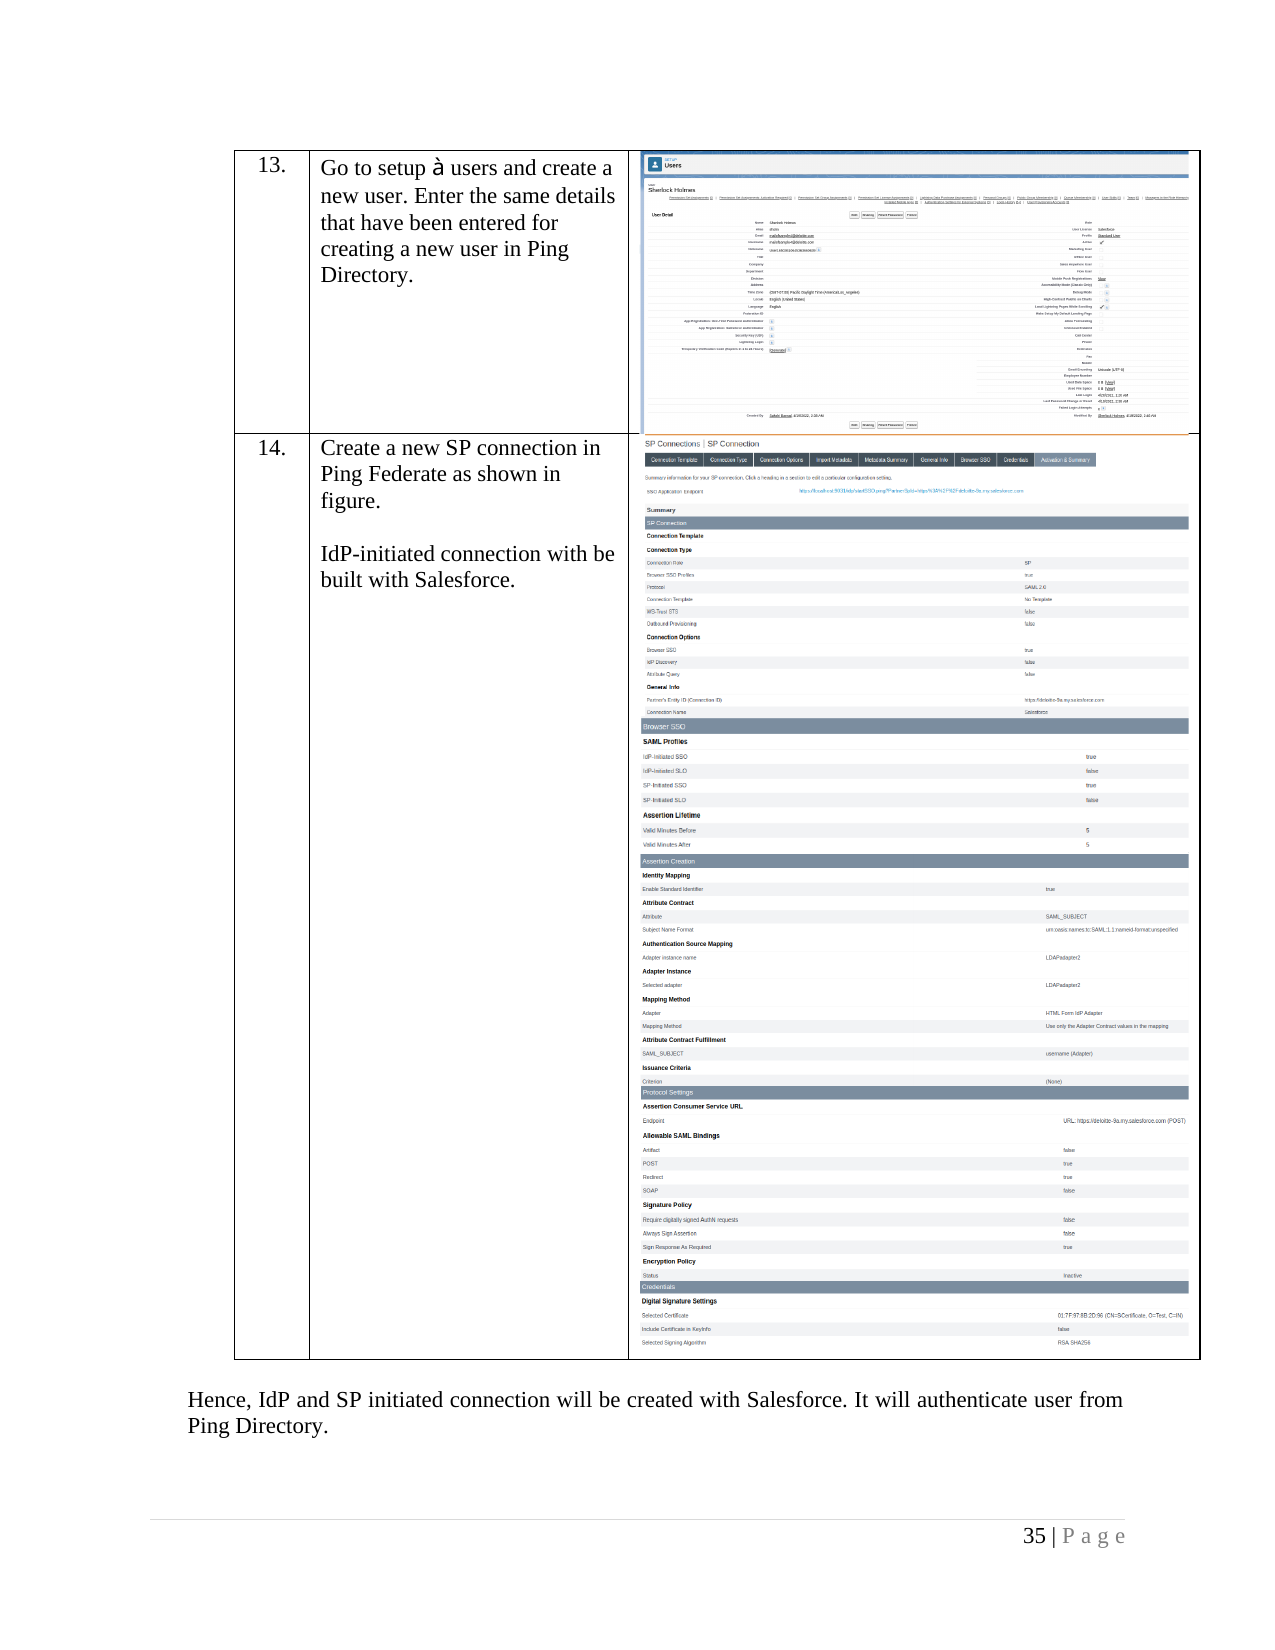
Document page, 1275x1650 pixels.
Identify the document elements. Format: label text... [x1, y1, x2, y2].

table_cell Create a new SP connection in Ping Federate as shown in figure. IdP-initiated connection with be built with Salesforce. [310, 434, 628, 1359]
table_cell [629, 151, 639, 433]
table_cell [629, 434, 639, 1359]
picture [639, 151, 1189, 1359]
table_cell [1189, 151, 1199, 433]
table_cell 14. [235, 434, 309, 1359]
table_cell Go to setup à users and create a new user. Enter the same details that have been entered for creating a new user in Ping Directory. [310, 151, 628, 433]
table_cell [1189, 434, 1199, 1359]
table_cell 13. [235, 151, 309, 433]
list Hence, IdP and SP initiated connection will be created with Salesforce. It will authenticate user from Ping Directory. [187, 1386, 1125, 1439]
